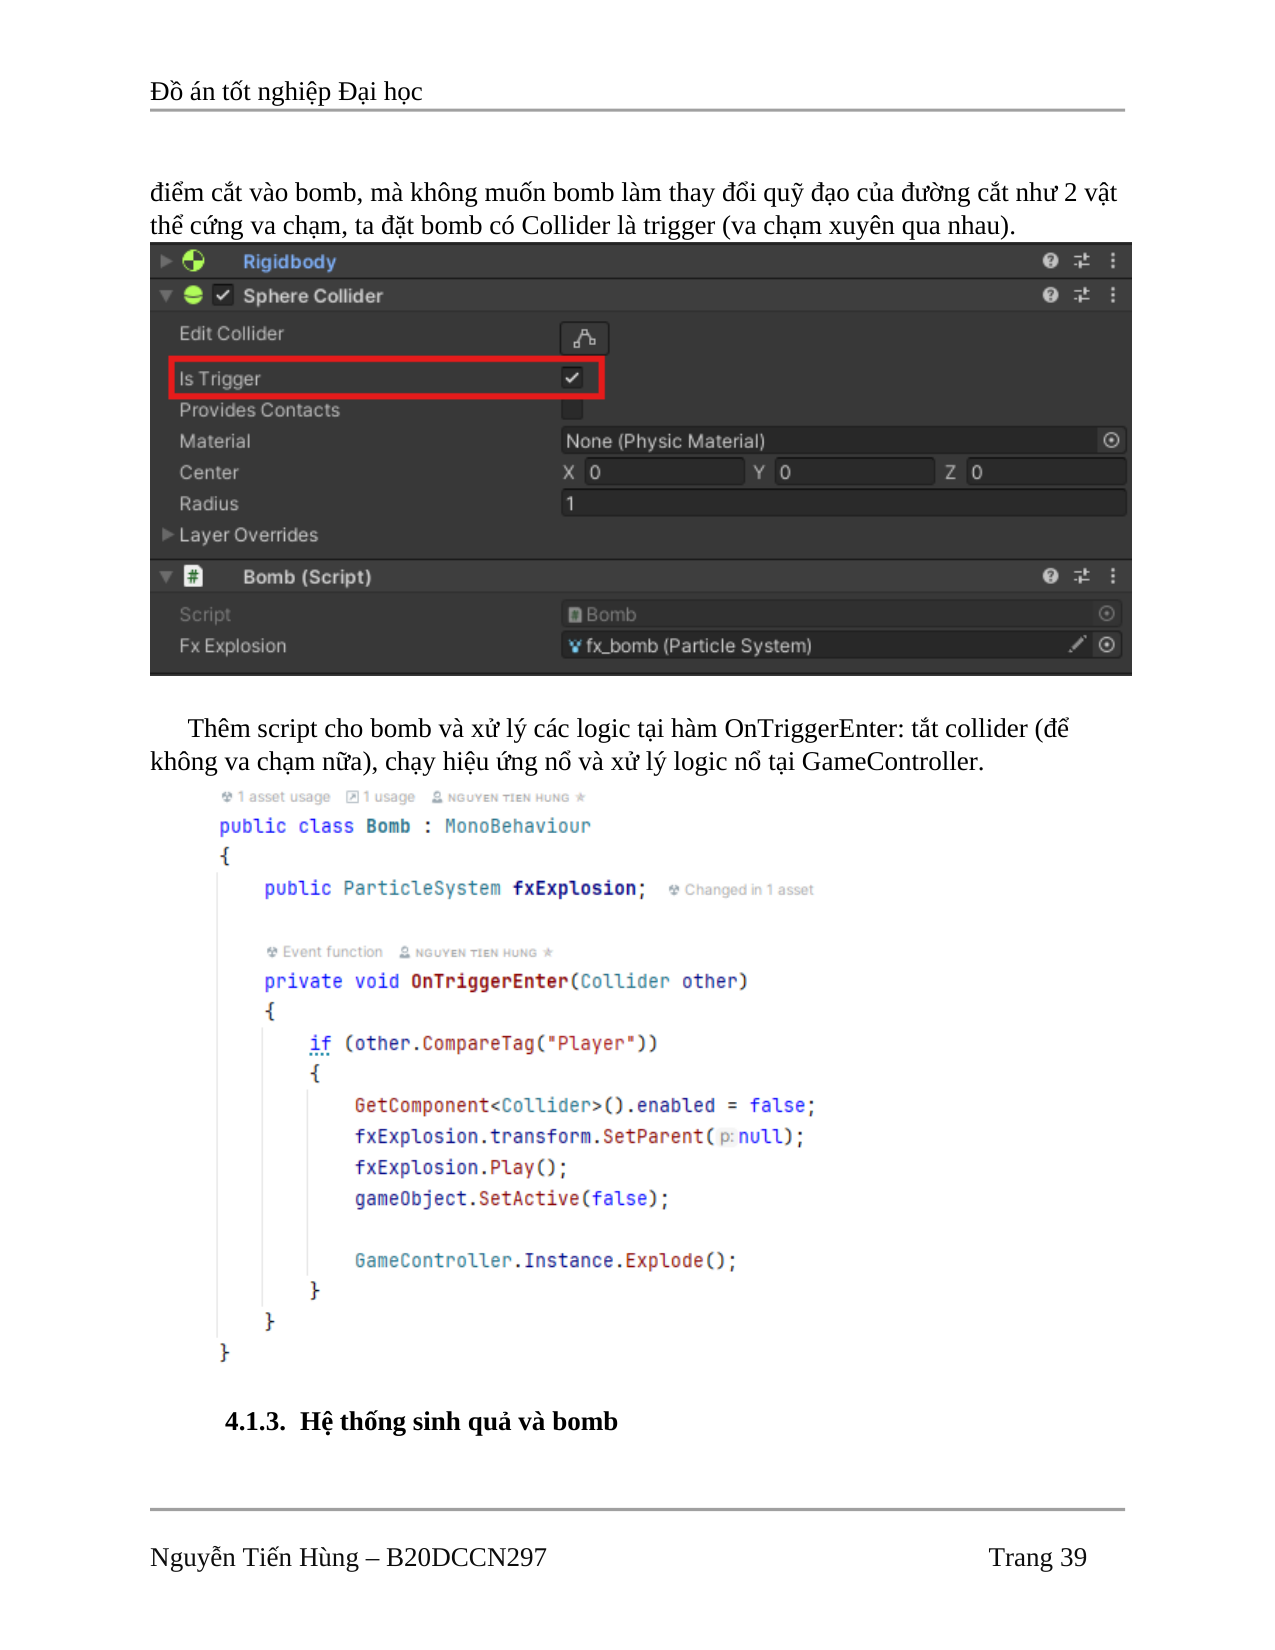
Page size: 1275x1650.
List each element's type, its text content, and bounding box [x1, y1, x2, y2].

list Hệ thống sinh quả và bomb [225, 1404, 1125, 1436]
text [150, 176, 1125, 240]
picture [150, 242, 1132, 676]
picture [187, 779, 853, 1369]
text Thêm script cho bomb và xử lý các logic tại hàm OnTriggerEnter: tắt collider (để không va chạm nữa), chạy hiệu ứng nổ và xử lý logic nổ tại GameController. [150, 712, 1125, 777]
